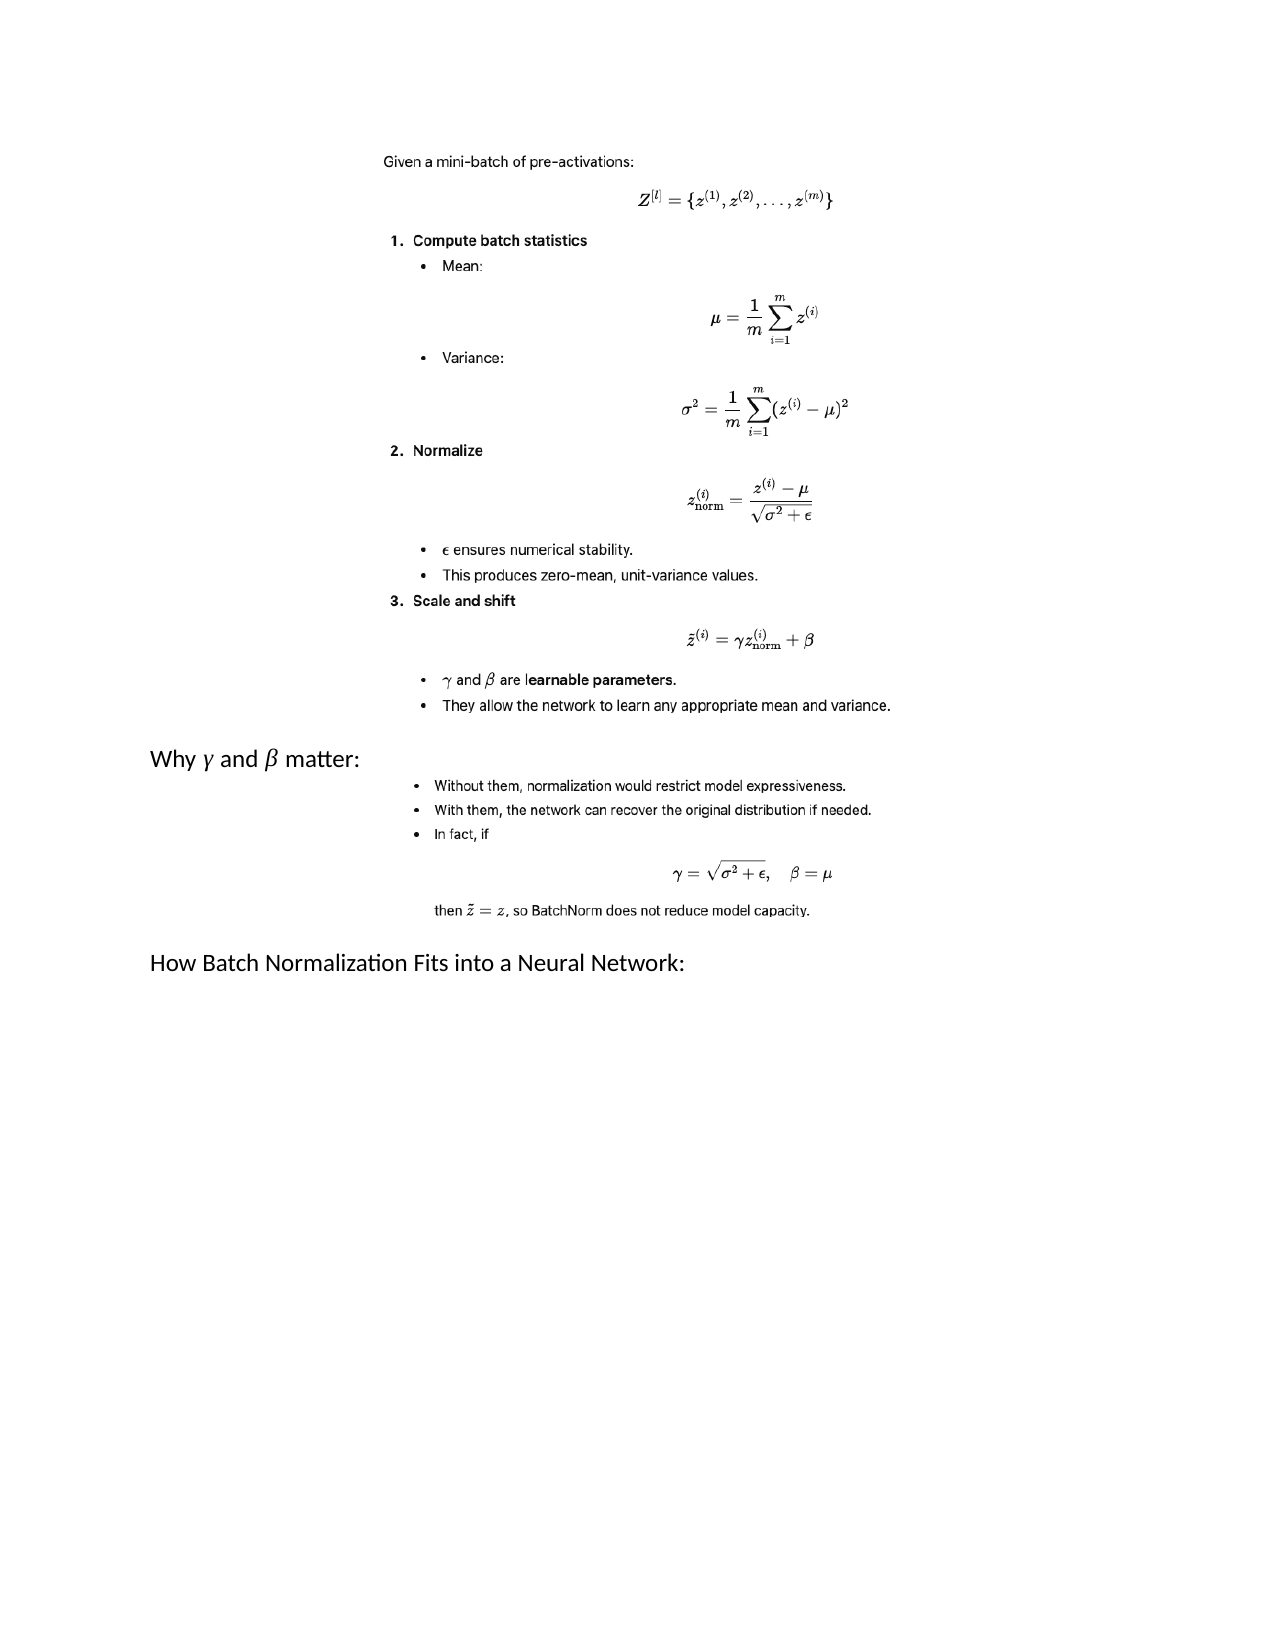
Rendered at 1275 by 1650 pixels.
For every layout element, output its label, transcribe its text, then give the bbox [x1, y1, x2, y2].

picture [401, 773, 874, 917]
picture [381, 150, 894, 713]
text Why and matter: [150, 743, 1125, 773]
text How Batch Normalization Fits into a Neural Network: [150, 947, 1125, 977]
